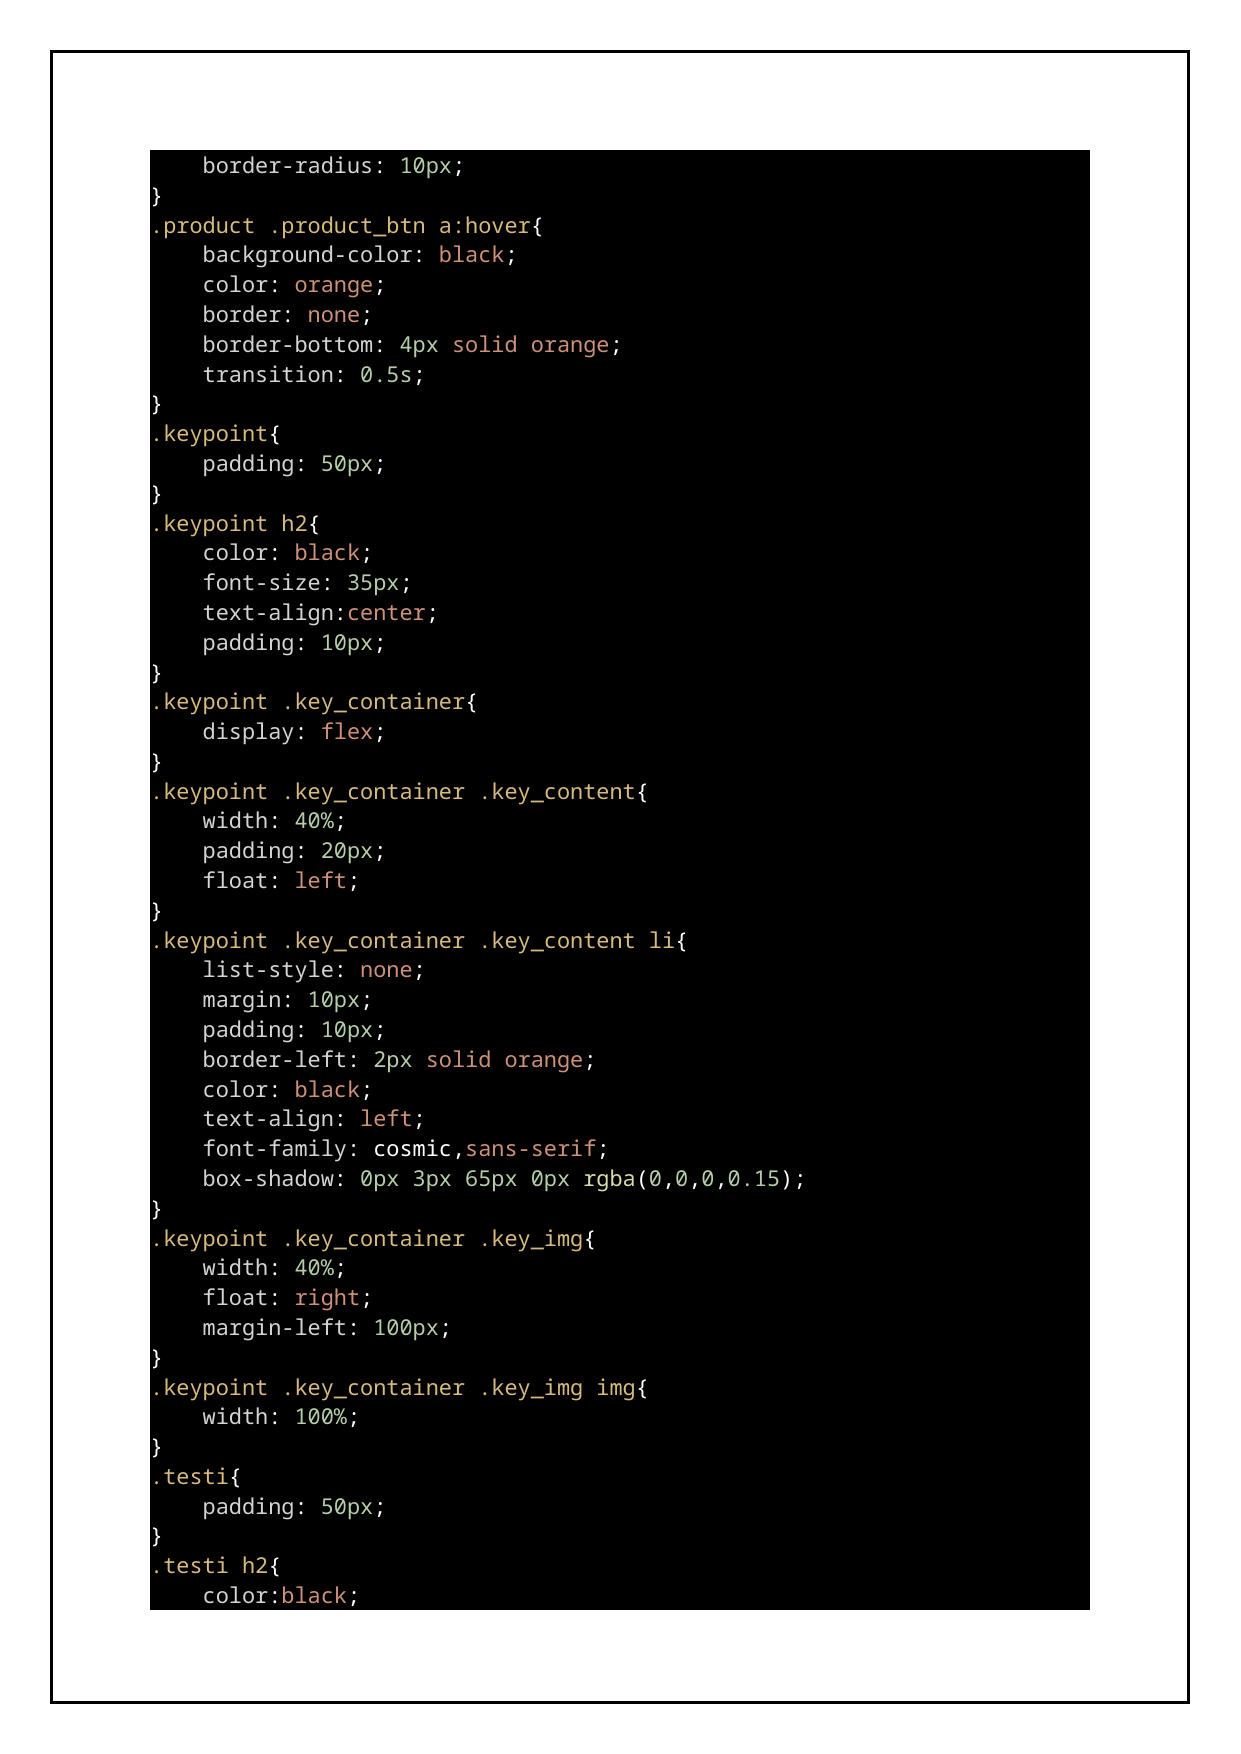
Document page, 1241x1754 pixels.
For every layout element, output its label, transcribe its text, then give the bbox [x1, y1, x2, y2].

text font-family: cosmic,sans-serif; [150, 1133, 1090, 1163]
text color: black; [150, 1073, 1090, 1103]
text padding: 20px; [150, 835, 1090, 865]
text } [150, 746, 1090, 776]
text .keypoint{ [150, 418, 1090, 448]
text list-style: none; [150, 954, 1090, 984]
text float: right; [150, 1282, 1090, 1312]
text margin-left: 100px; [150, 1312, 1090, 1342]
text .keypoint .key_container{ [150, 686, 1090, 716]
text } [150, 478, 1090, 507]
text box-shadow: 0px 3px 65px 0px rgba(0,0,0,0.15); [150, 1163, 1090, 1193]
text text-align: left; [150, 1103, 1090, 1133]
text padding: 50px; [150, 448, 1090, 478]
text color: black; [150, 537, 1090, 567]
text text-align:center; [150, 597, 1090, 627]
text border: none; [150, 299, 1090, 329]
text .testi h2{ [150, 1550, 1090, 1580]
text padding: 50px; [150, 1491, 1090, 1520]
text } [150, 1431, 1090, 1461]
text } [150, 388, 1090, 418]
text color:black; [150, 1580, 1090, 1610]
text padding: 10px; [150, 627, 1090, 656]
text } [150, 1193, 1090, 1222]
text float: left; [150, 865, 1090, 895]
text .testi{ [150, 1461, 1090, 1491]
text .keypoint .key_container .key_img{ [150, 1222, 1090, 1252]
text .keypoint .key_container .key_img img{ [150, 1371, 1090, 1401]
text color: orange; [150, 269, 1090, 299]
text border-radius: 10px; [150, 150, 1090, 180]
text .keypoint .key_container .key_content li{ [150, 924, 1090, 954]
text margin: 10px; [150, 984, 1090, 1014]
text } [150, 656, 1090, 686]
text border-bottom: 4px solid orange; [150, 329, 1090, 358]
text border-left: 2px solid orange; [150, 1044, 1090, 1073]
text } [150, 895, 1090, 924]
text } [150, 1342, 1090, 1371]
text background-color: black; [150, 239, 1090, 269]
text width: 40%; [150, 805, 1090, 835]
text font-size: 35px; [150, 567, 1090, 597]
text display: flex; [150, 716, 1090, 746]
text } [150, 180, 1090, 209]
text } [150, 1520, 1090, 1550]
text transition: 0.5s; [150, 358, 1090, 388]
text padding: 10px; [150, 1014, 1090, 1044]
text .keypoint h2{ [150, 507, 1090, 537]
text .product .product_btn a:hover{ [150, 209, 1090, 239]
text width: 40%; [150, 1252, 1090, 1282]
text width: 100%; [150, 1401, 1090, 1431]
text .keypoint .key_container .key_content{ [150, 776, 1090, 805]
